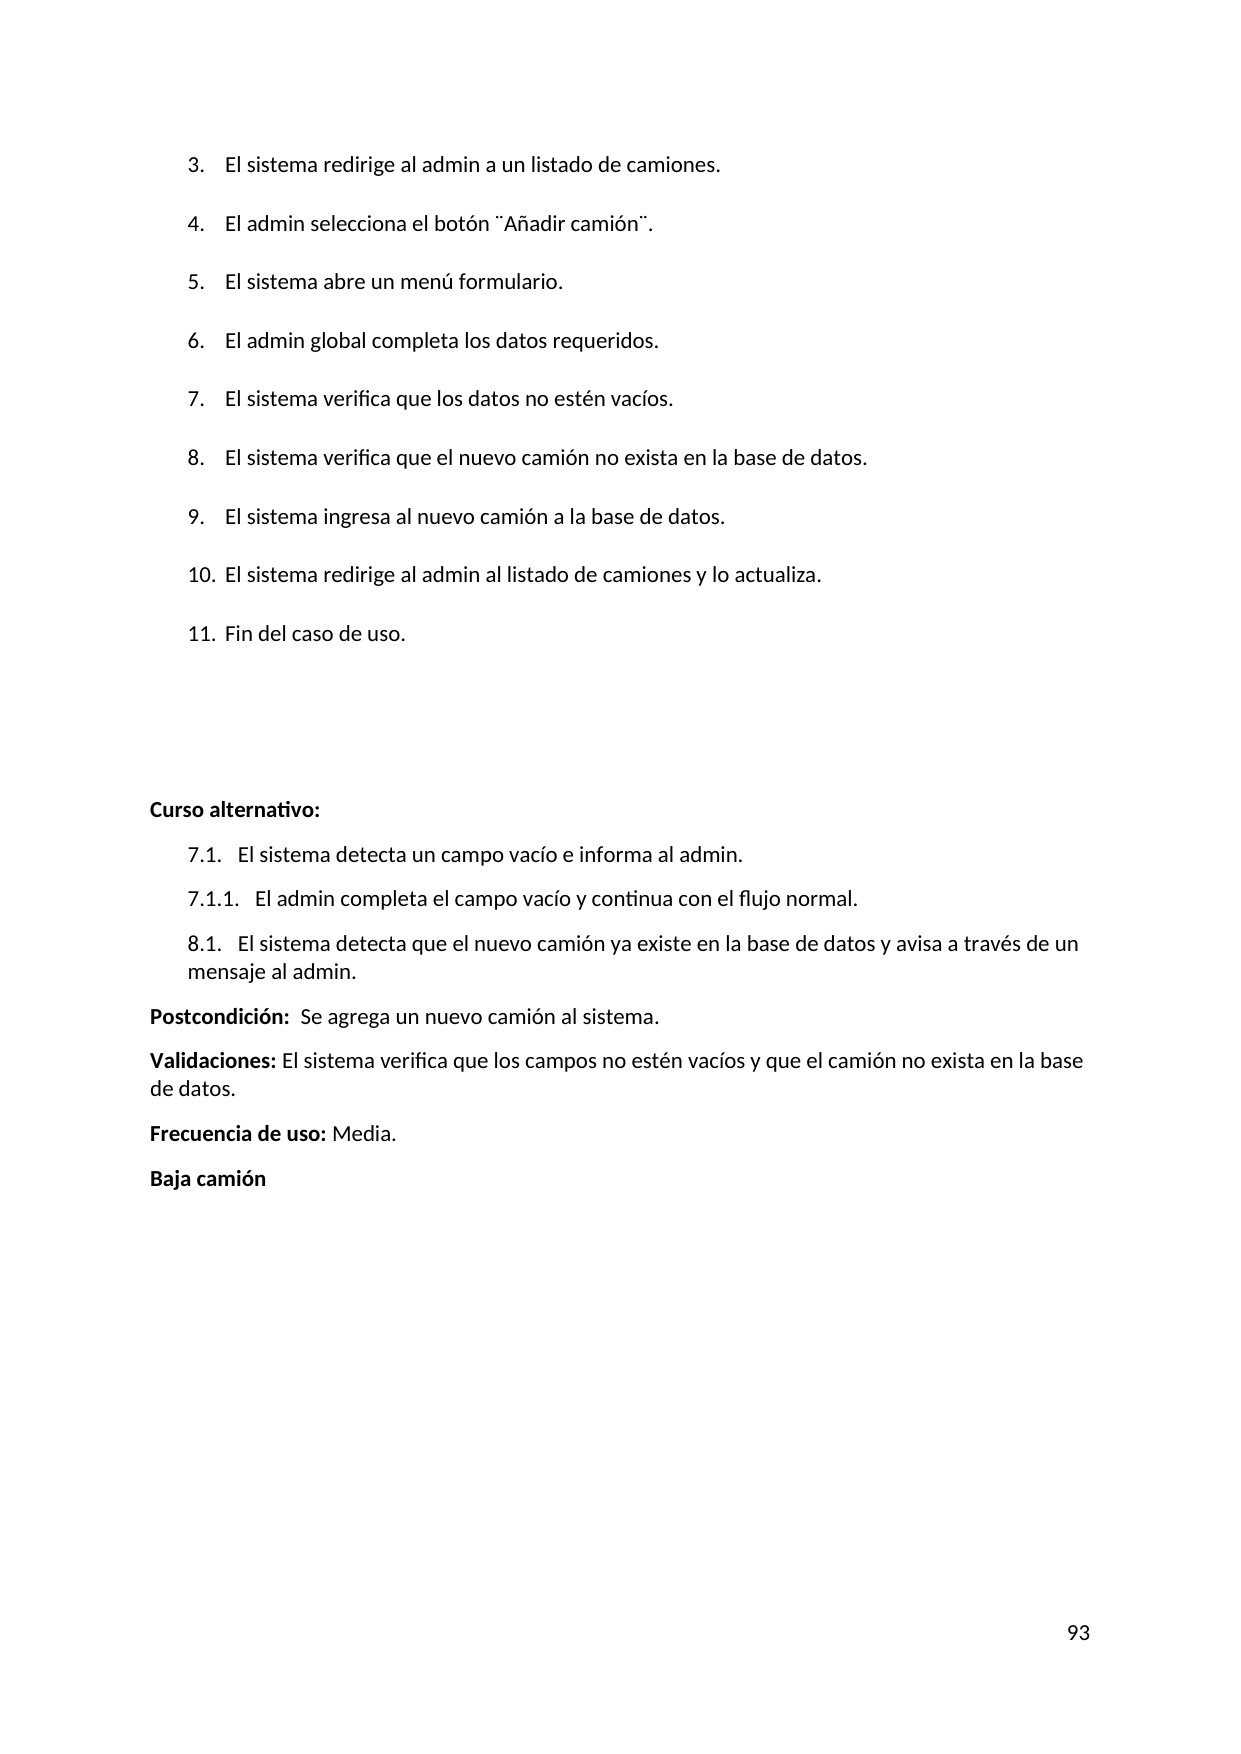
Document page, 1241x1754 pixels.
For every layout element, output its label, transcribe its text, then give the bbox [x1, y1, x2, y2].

text 7.1. El sistema detecta un campo vacío e informa al admin. [150, 840, 1090, 868]
list El sistema redirige al admin a un listado de camiones. [187, 150, 1090, 178]
text Baja camión [150, 1164, 1090, 1192]
list El admin global completa los datos requeridos. [187, 326, 1090, 354]
list El admin selecciona el botón ¨Añadir camión¨. [187, 209, 1090, 237]
list El sistema redirige al admin al listado de camiones y lo actualiza. [187, 561, 1090, 588]
list El sistema verifica que los datos no estén vacíos. [187, 384, 1090, 413]
text 8.1. El sistema detecta que el nuevo camión ya existe en la base de datos y avisa a través de un mensaje al admin. [187, 929, 1090, 985]
text Frecuencia de uso: Media. [150, 1119, 1090, 1147]
list El sistema ingresa al nuevo camión a la base de datos. [187, 502, 1090, 530]
text Postcondición: Se agrega un nuevo camión al sistema. [150, 1002, 1090, 1030]
list Fin del caso de uso. [187, 619, 1090, 647]
text Validaciones: El sistema verifica que los campos no estén vacíos y que el camión no exista en la base de datos. [150, 1047, 1090, 1103]
text Curso alternativo: [150, 795, 1090, 823]
text 7.1.1. El admin completa el campo vacío y continua con el flujo normal. [187, 884, 1090, 912]
list El sistema abre un menú formulario. [187, 267, 1090, 295]
list El sistema verifica que el nuevo camión no exista en la base de datos. [187, 443, 1090, 471]
